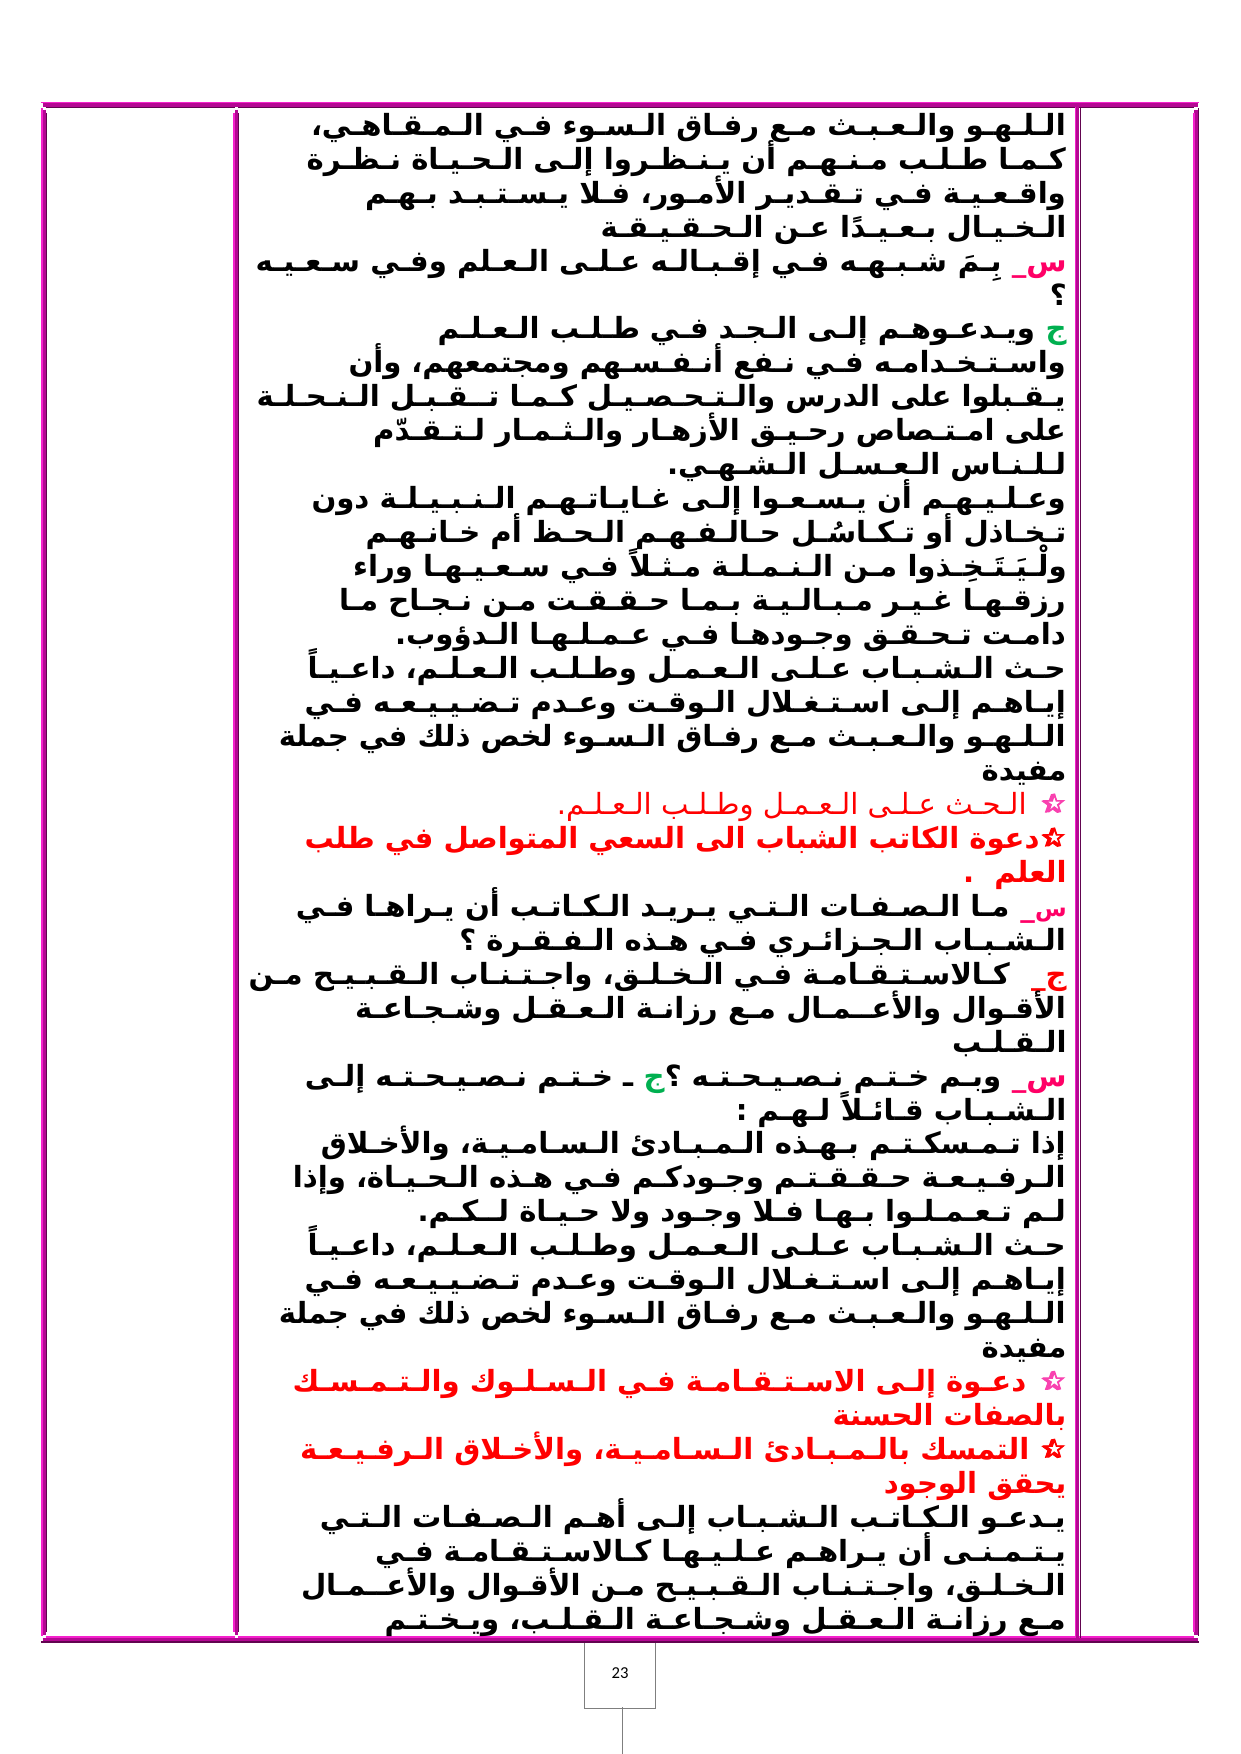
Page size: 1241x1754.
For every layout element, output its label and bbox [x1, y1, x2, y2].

table_cell [44, 107, 236, 1636]
table_cell [1081, 107, 1196, 1636]
table_cell [236, 107, 1075, 1636]
